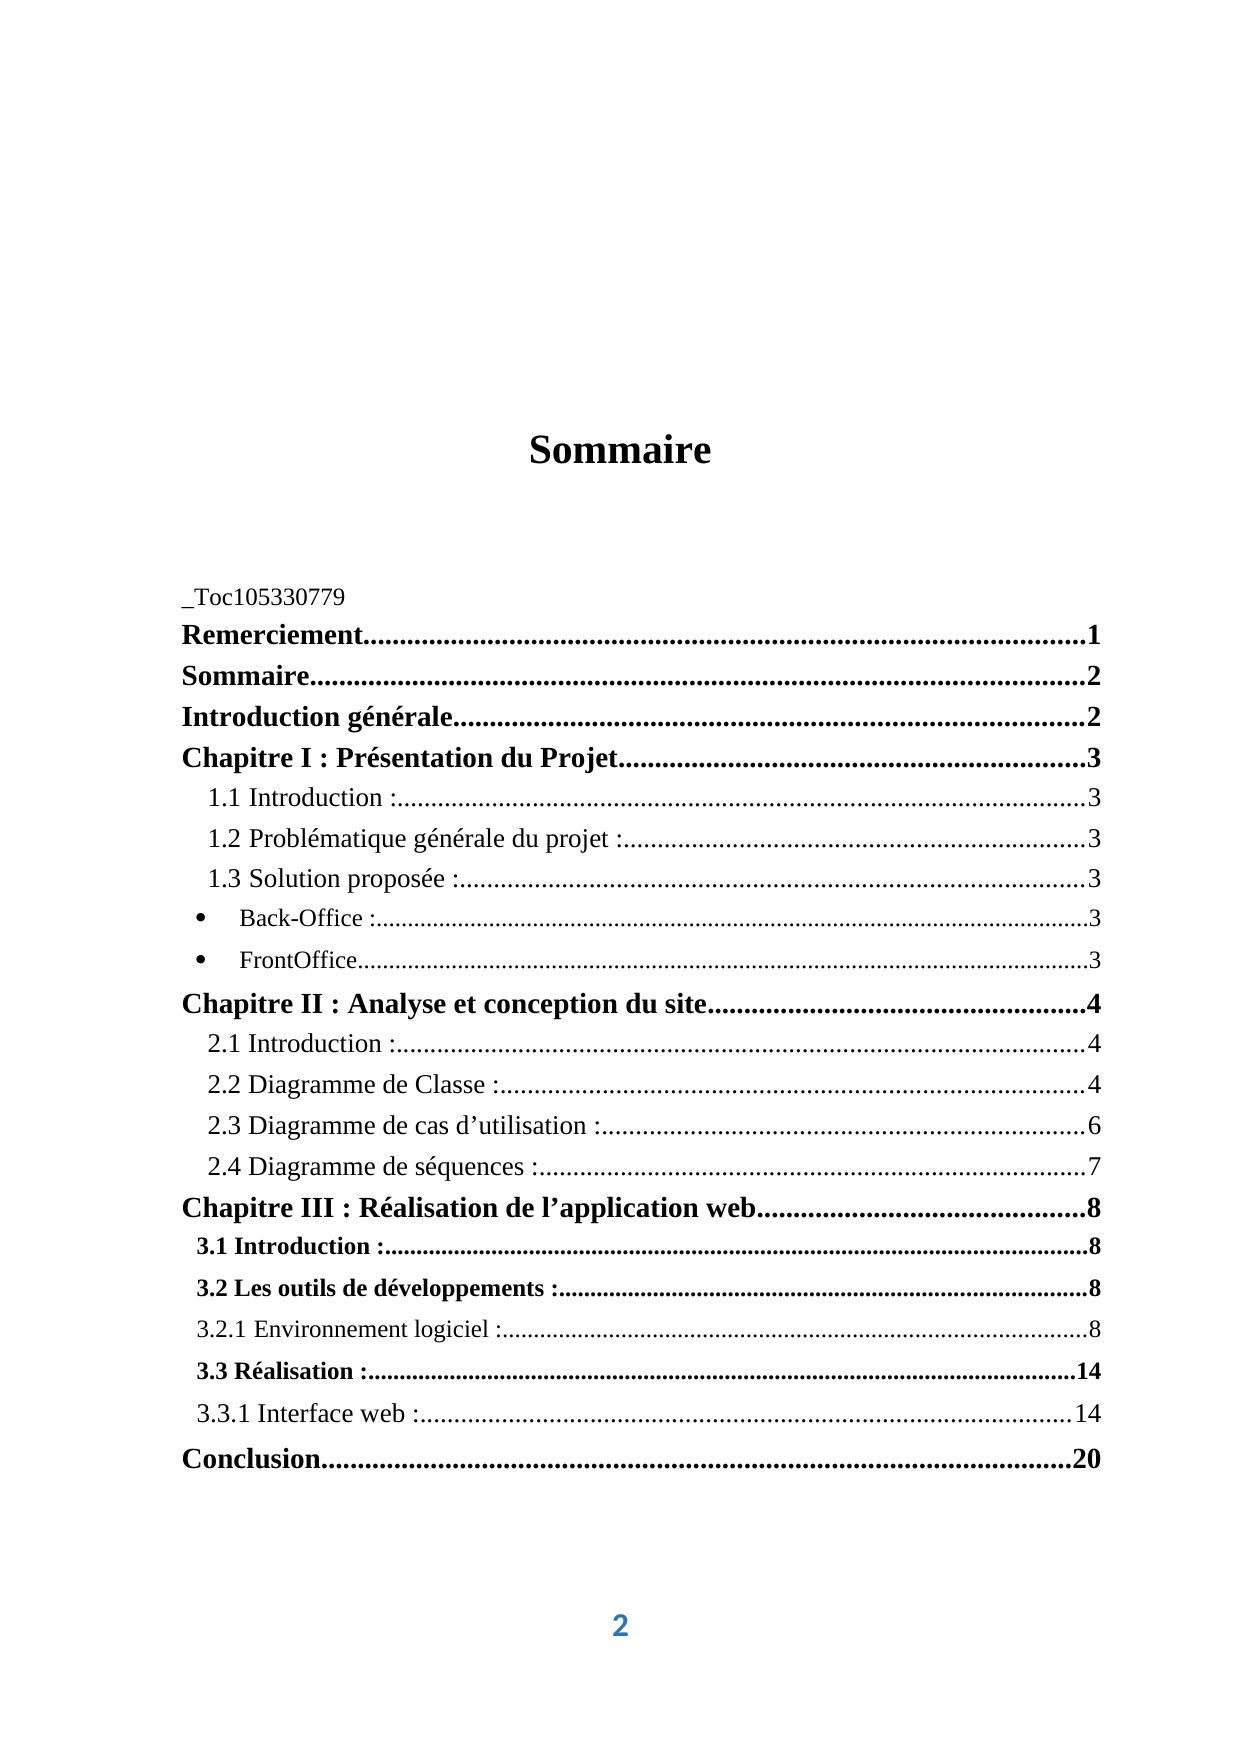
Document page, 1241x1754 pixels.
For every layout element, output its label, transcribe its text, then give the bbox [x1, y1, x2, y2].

subtitle Sommaire [147, 425, 1092, 473]
